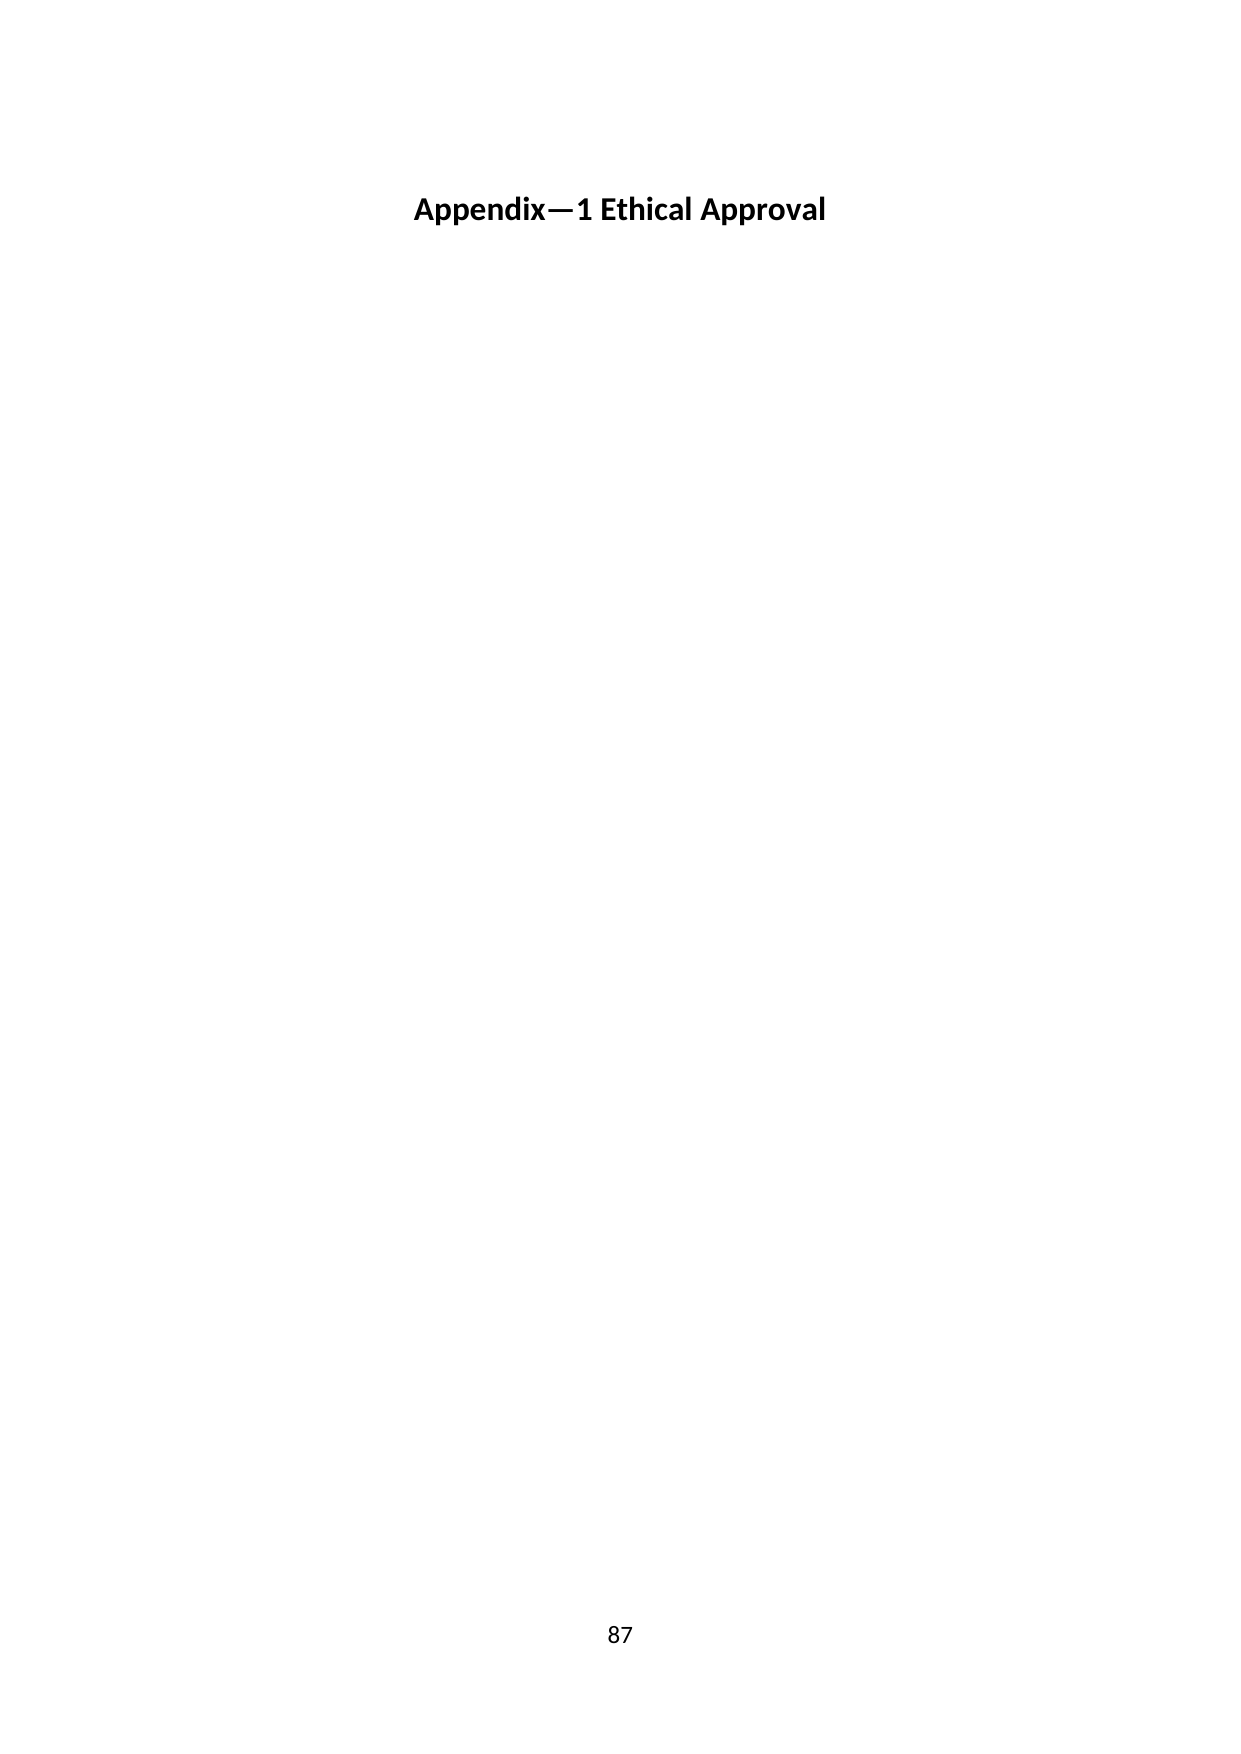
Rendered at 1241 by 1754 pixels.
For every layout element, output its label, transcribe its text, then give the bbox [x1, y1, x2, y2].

subtitle Appendix—1 Ethical Approval [150, 187, 1090, 228]
